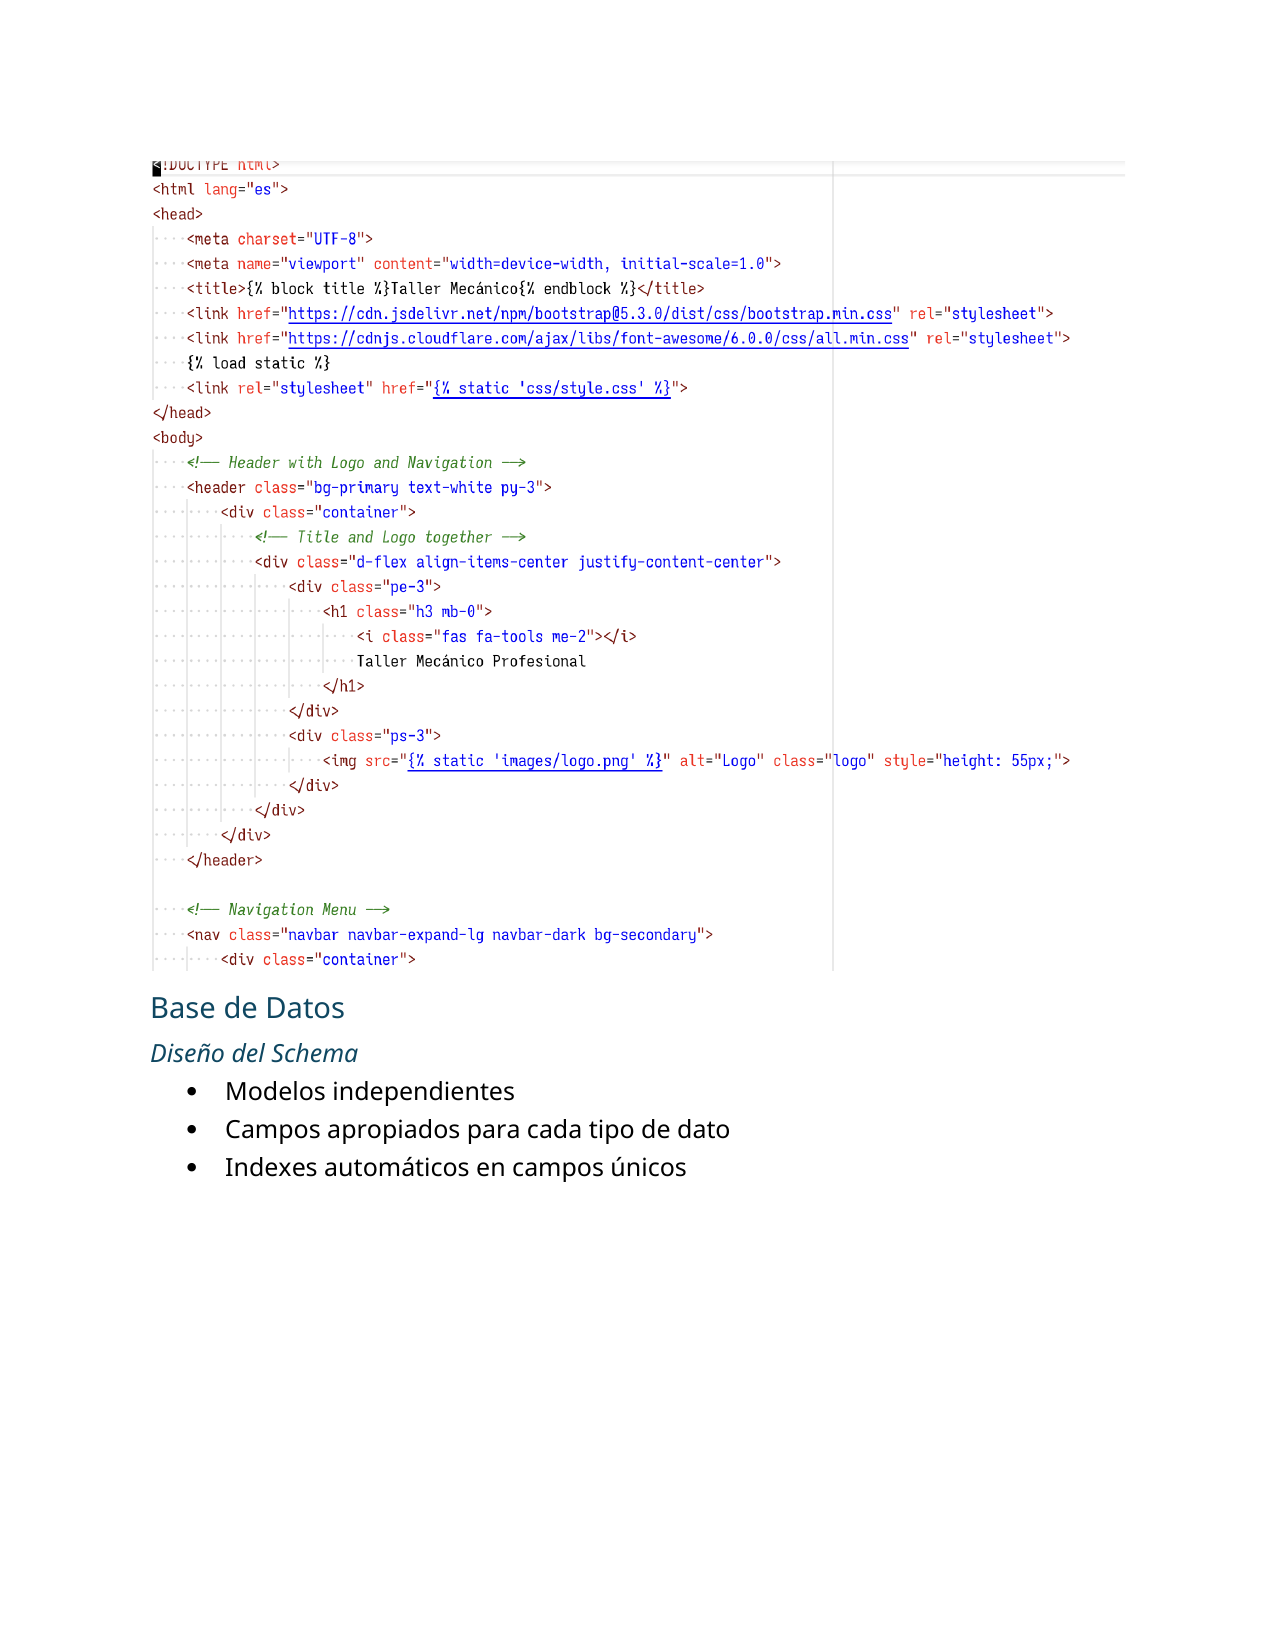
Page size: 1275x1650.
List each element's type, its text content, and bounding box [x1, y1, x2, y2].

picture [150, 150, 1125, 971]
subtitle Base de Datos [150, 987, 1125, 1027]
list Campos apropiados para cada tipo de dato [187, 1111, 1125, 1146]
list Modelos independientes [187, 1074, 1125, 1108]
subtitle Diseño del Schema [150, 1035, 1125, 1069]
list Indexes automáticos en campos únicos [187, 1149, 1125, 1183]
